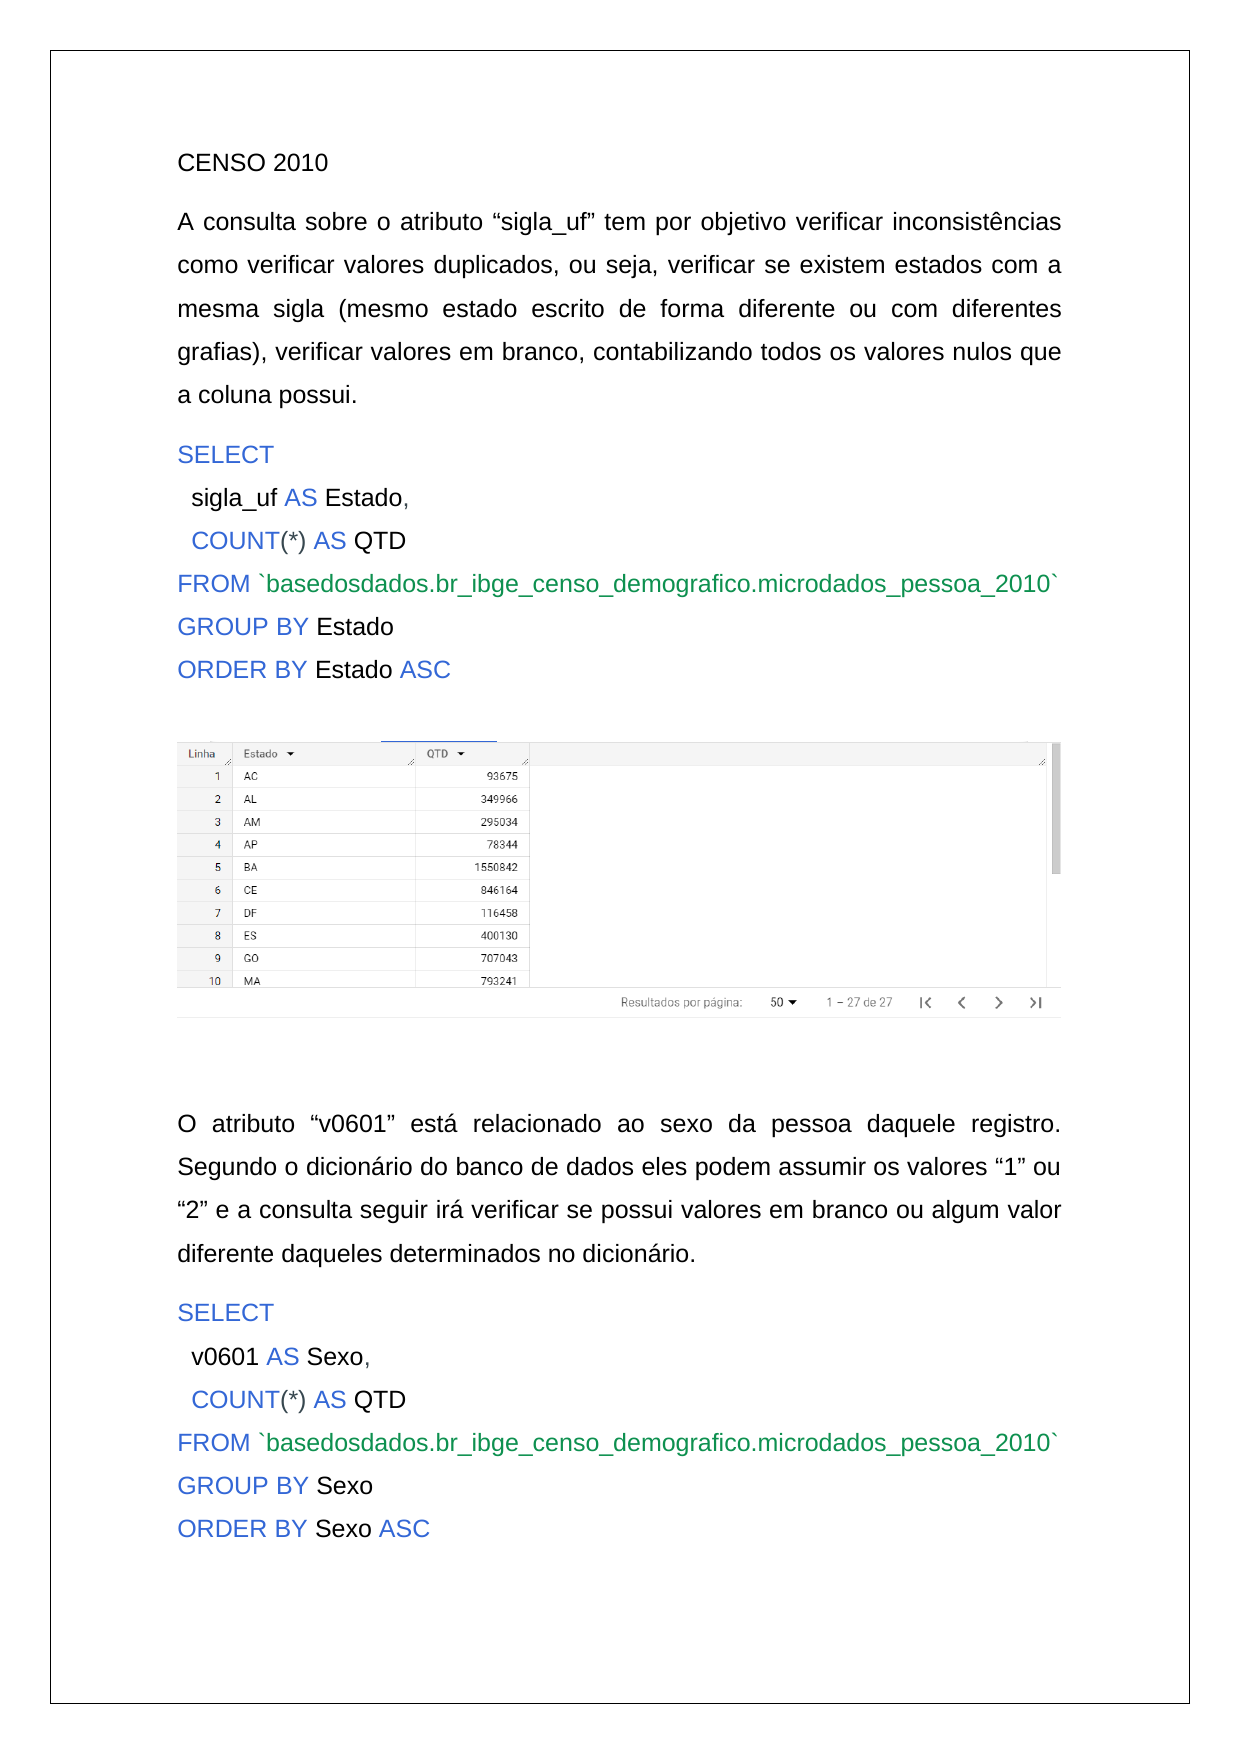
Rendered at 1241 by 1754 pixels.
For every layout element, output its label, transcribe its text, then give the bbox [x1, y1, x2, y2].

text SELECT [177, 440, 1063, 468]
text ORDER BY Estado ASC [177, 655, 1063, 684]
text COUNT(*) AS QTD [177, 1385, 1063, 1413]
text v0601 AS Sexo, [177, 1342, 1063, 1370]
text CENSO 2010 [177, 148, 1063, 176]
text COUNT(*) AS QTD [177, 526, 1063, 555]
text sigla_uf AS Estado, [177, 483, 1063, 512]
text O atributo “v0601” está relacionado ao sexo da pessoa daquele registro. Segundo o dicionário do banco de dados eles podem assumir os valores “1” ou “2” e a consulta seguir irá verificar se possui valores em branco ou algum valor diferente daqueles determinados no dicionário. [177, 1109, 1063, 1267]
text FROM `basedosdados.br_ibge_censo_demografico.microdados_pessoa_2010` [177, 569, 1063, 598]
text GROUP BY Estado [177, 612, 1063, 641]
text SELECT [177, 1298, 1063, 1327]
text A consulta sobre o atributo “sigla_uf” tem por objetivo verificar inconsistências como verificar valores duplicados, ou seja, verificar se existem estados com a mesma sigla (mesmo estado escrito de forma diferente ou com diferentes grafias), verificar valores em branco, contabilizando todos os valores nulos que a coluna possui. [177, 207, 1063, 409]
picture [177, 741, 1063, 1020]
text FROM `basedosdados.br_ibge_censo_demografico.microdados_pessoa_2010` [177, 1428, 1063, 1457]
text ORDER BY Sexo ASC [177, 1514, 1063, 1543]
text GROUP BY Sexo [177, 1471, 1063, 1500]
